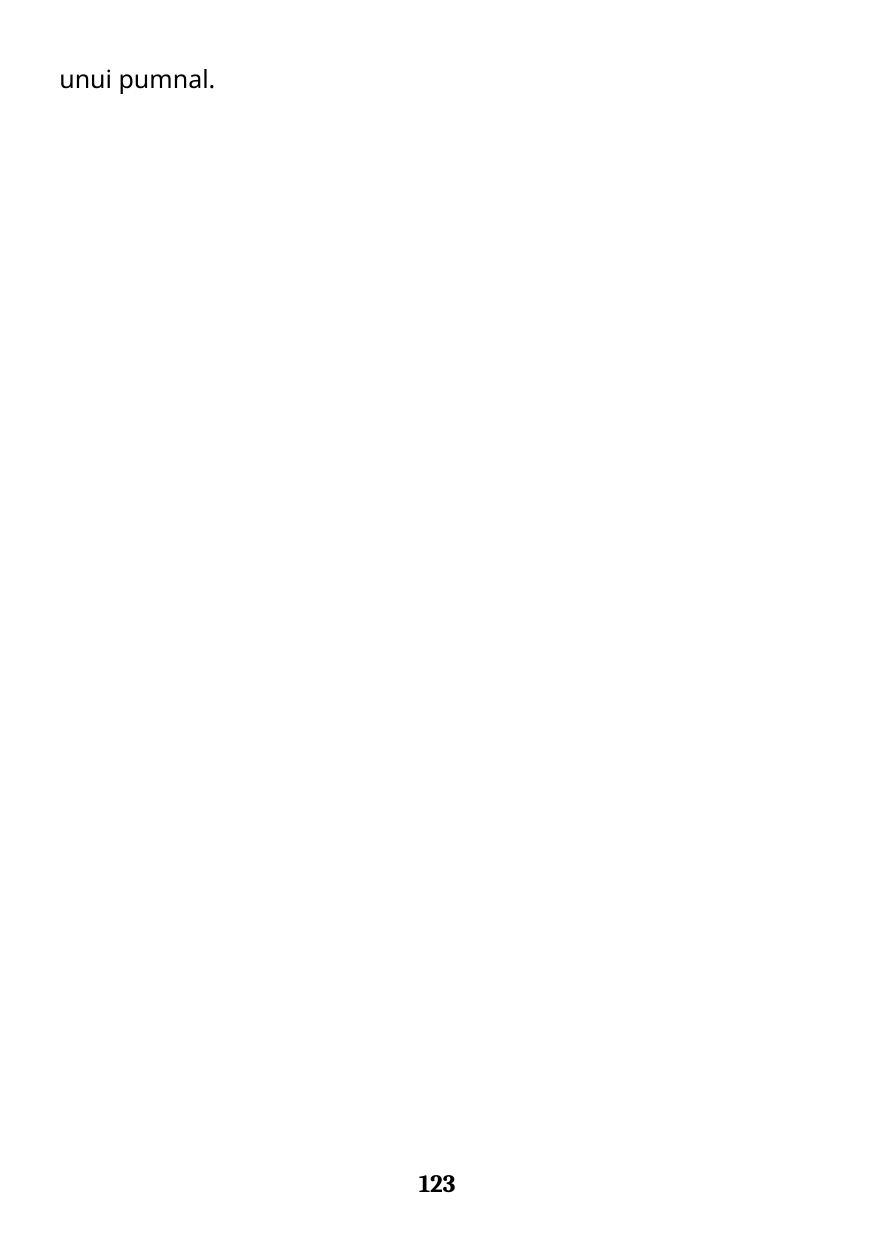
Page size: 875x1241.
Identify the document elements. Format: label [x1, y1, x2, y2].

text [59, 61, 815, 96]
